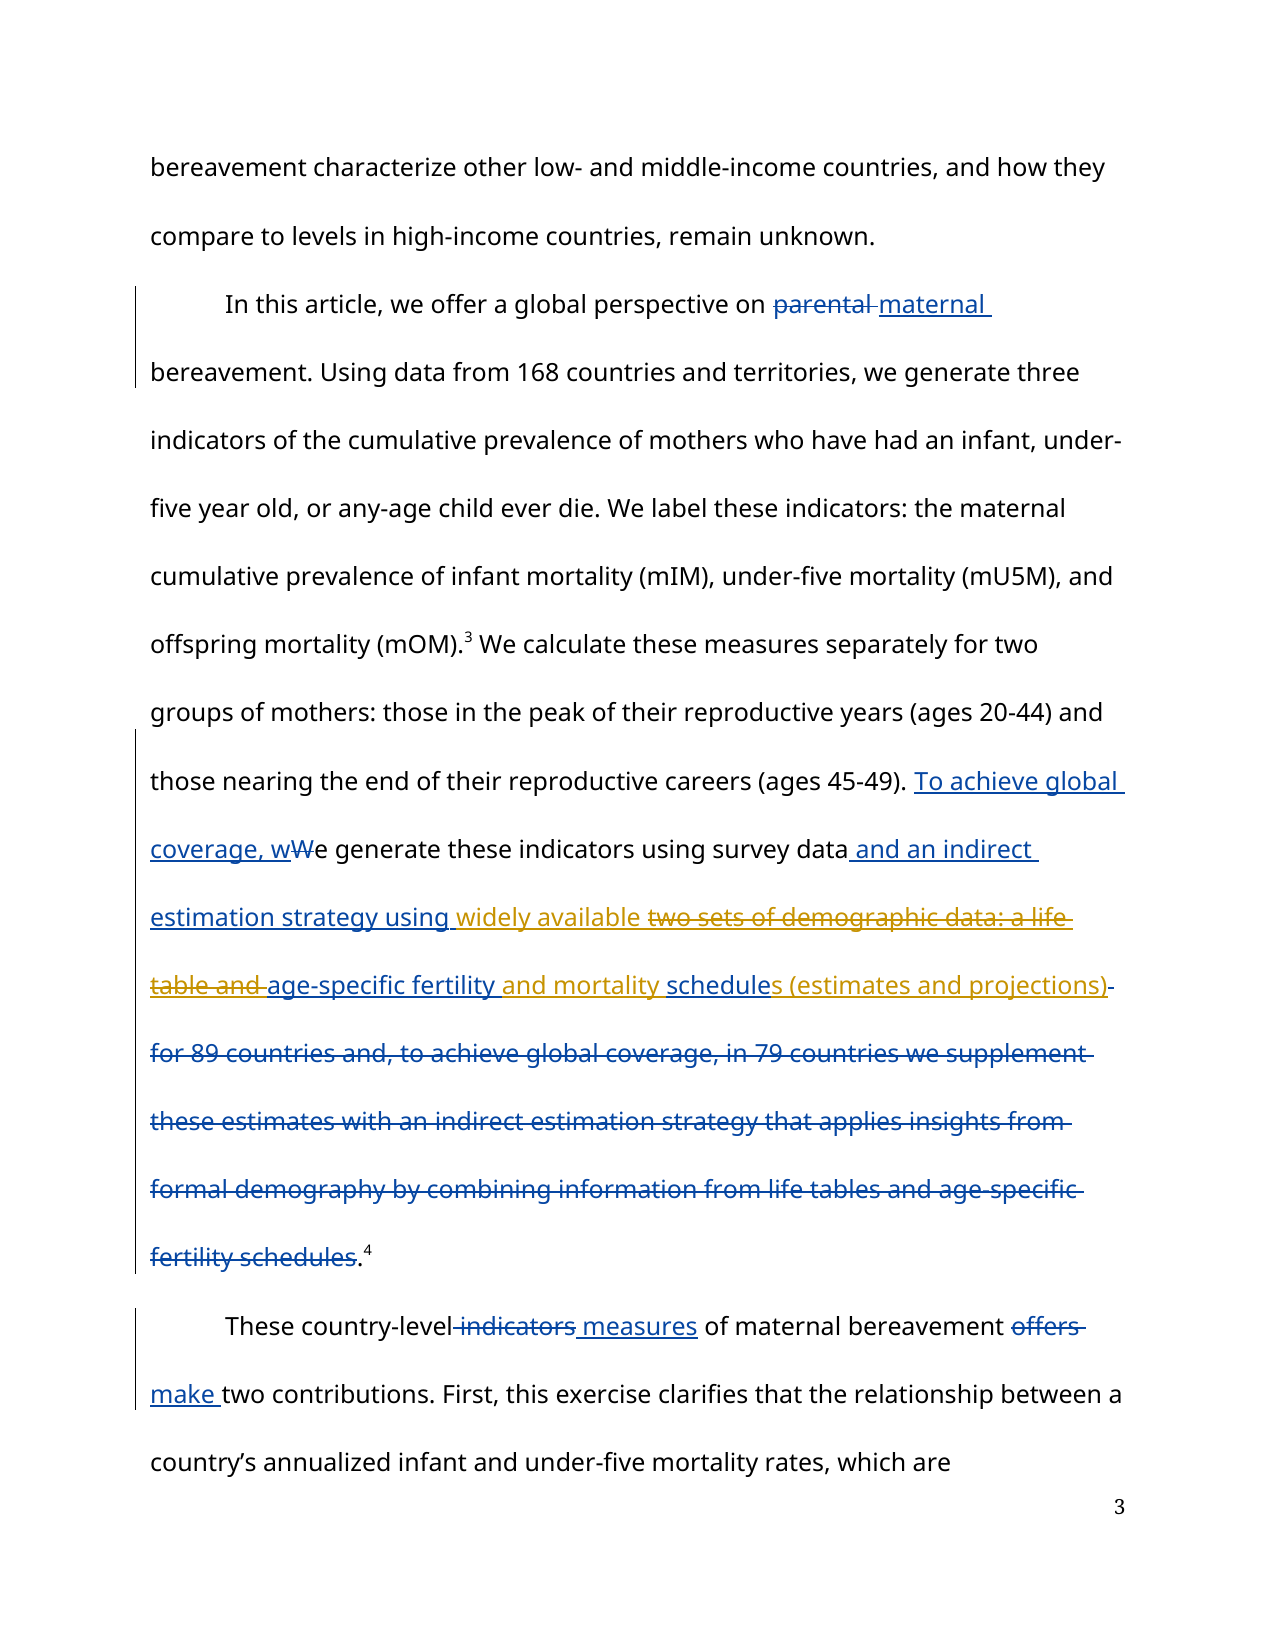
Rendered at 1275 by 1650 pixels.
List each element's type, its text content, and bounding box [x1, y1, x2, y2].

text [150, 150, 1125, 252]
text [150, 1308, 1125, 1478]
text In this article, we offer a global perspective on bereavement. Using data from 168 countries and territories, we generate three indicators of the cumulative prevalence of mothers who have had an infant, under-five year old, or any-age child ever die. We label these indicators: the maternal cumulative prevalence of infant mortality (mIM), under-five mortality (mU5M), and offspring mortality (mOM).3 We calculate these measures separately for two groups of mothers: those in the peak of their reproductive years (ages 20-44) and those nearing the end of their reproductive careers (ages 45-49). e generate these indicators using survey data.4 [150, 286, 1125, 1274]
